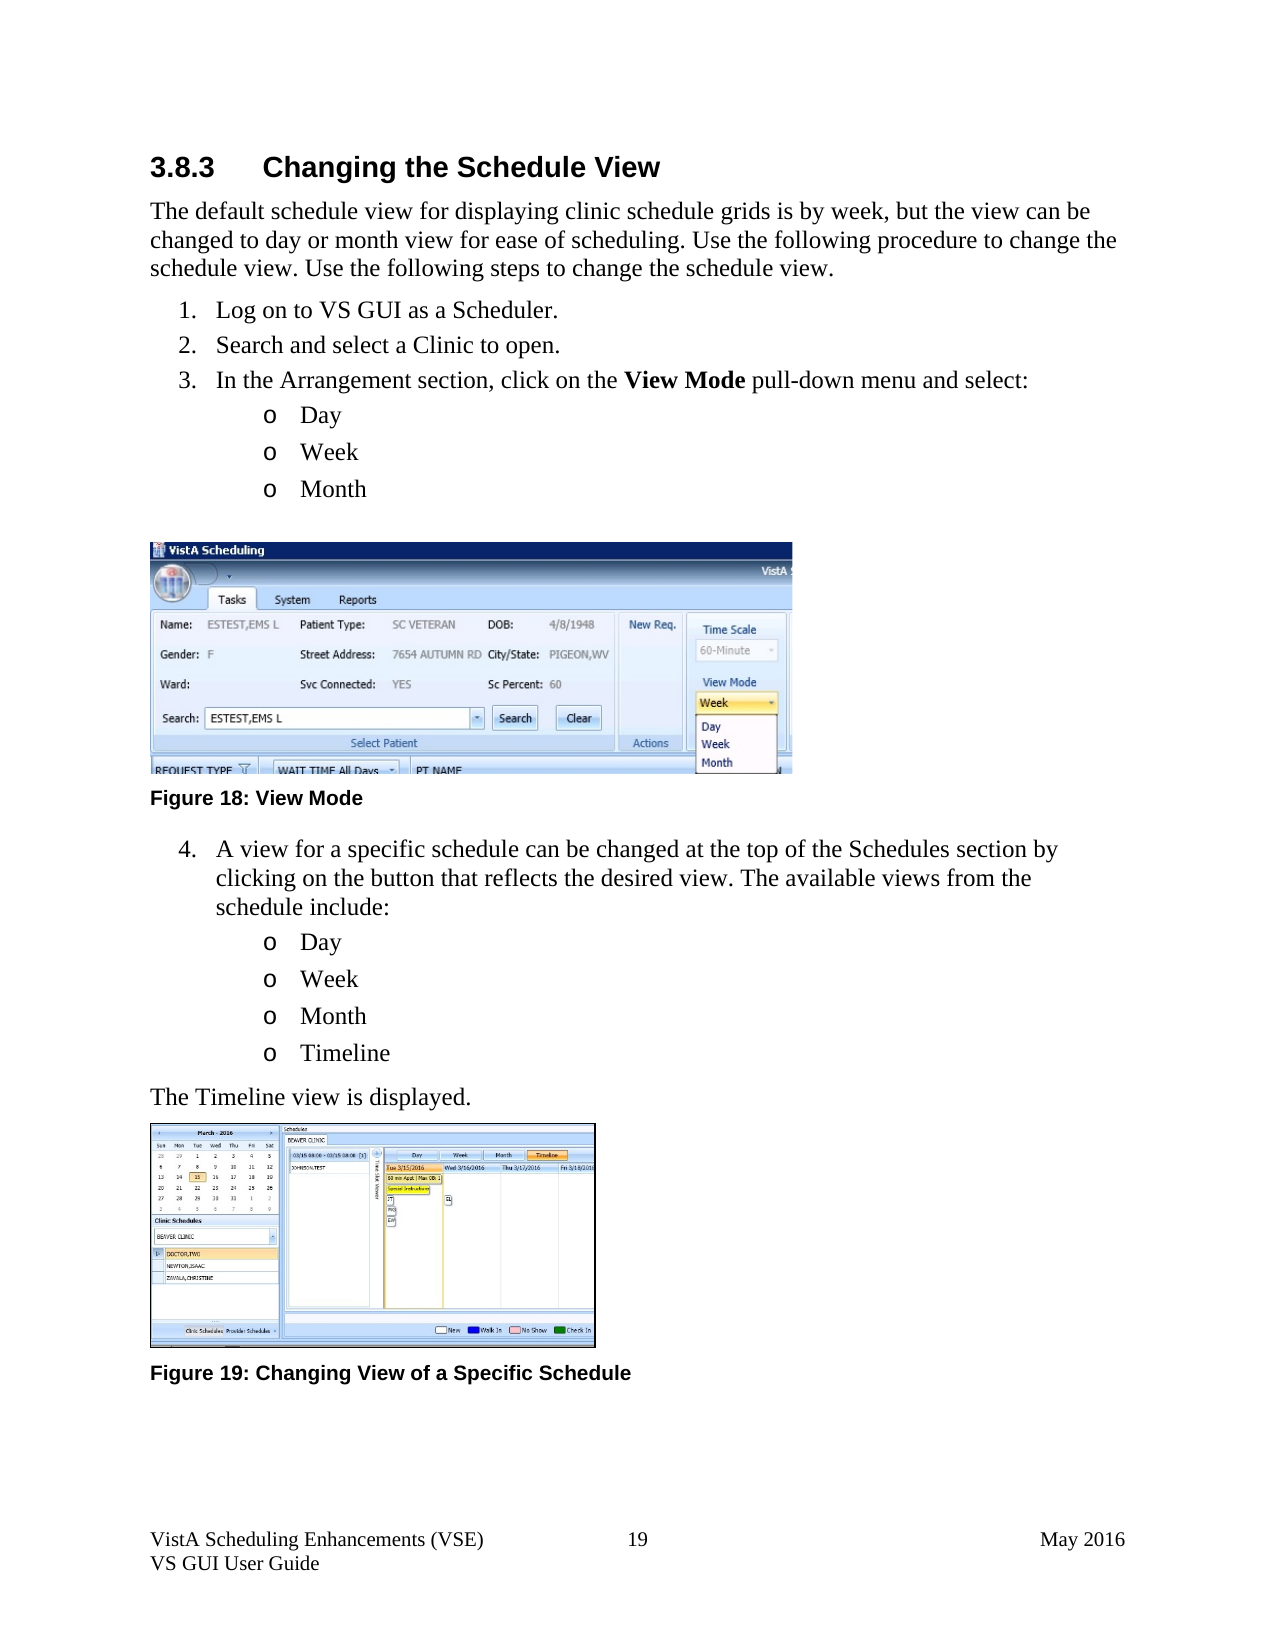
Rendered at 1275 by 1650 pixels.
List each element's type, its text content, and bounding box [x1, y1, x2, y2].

text In the Arrangement section, click on the View Mode pull-down menu and select: [178, 365, 1125, 393]
text The Timeline view is displayed. [150, 1082, 1125, 1110]
list Log on to VS GUI as a Scheduler. [178, 295, 1125, 323]
picture [150, 542, 793, 774]
subtitle Changing the Schedule View [150, 150, 1125, 183]
text Month [262, 474, 1125, 505]
text A view for a specific schedule can be changed at the top of the Schedules section by clicking on the button that reflects the desired view. The available views from the schedule include: [178, 834, 1125, 921]
text Month [262, 1001, 1125, 1032]
text Week [262, 437, 1125, 468]
text The default schedule view for displaying clinic schedule grids is by week, but the view can be changed to day or month view for ease of scheduling. Use the following procedure to change the schedule view. Use the following steps to change the schedule view. [150, 196, 1125, 282]
text Week [262, 964, 1125, 995]
text Day [262, 927, 1125, 958]
text Timeline [262, 1038, 1125, 1069]
picture [151, 1124, 594, 1347]
text Search and select a Clinic to open. [178, 330, 1125, 358]
text Day [262, 400, 1125, 431]
